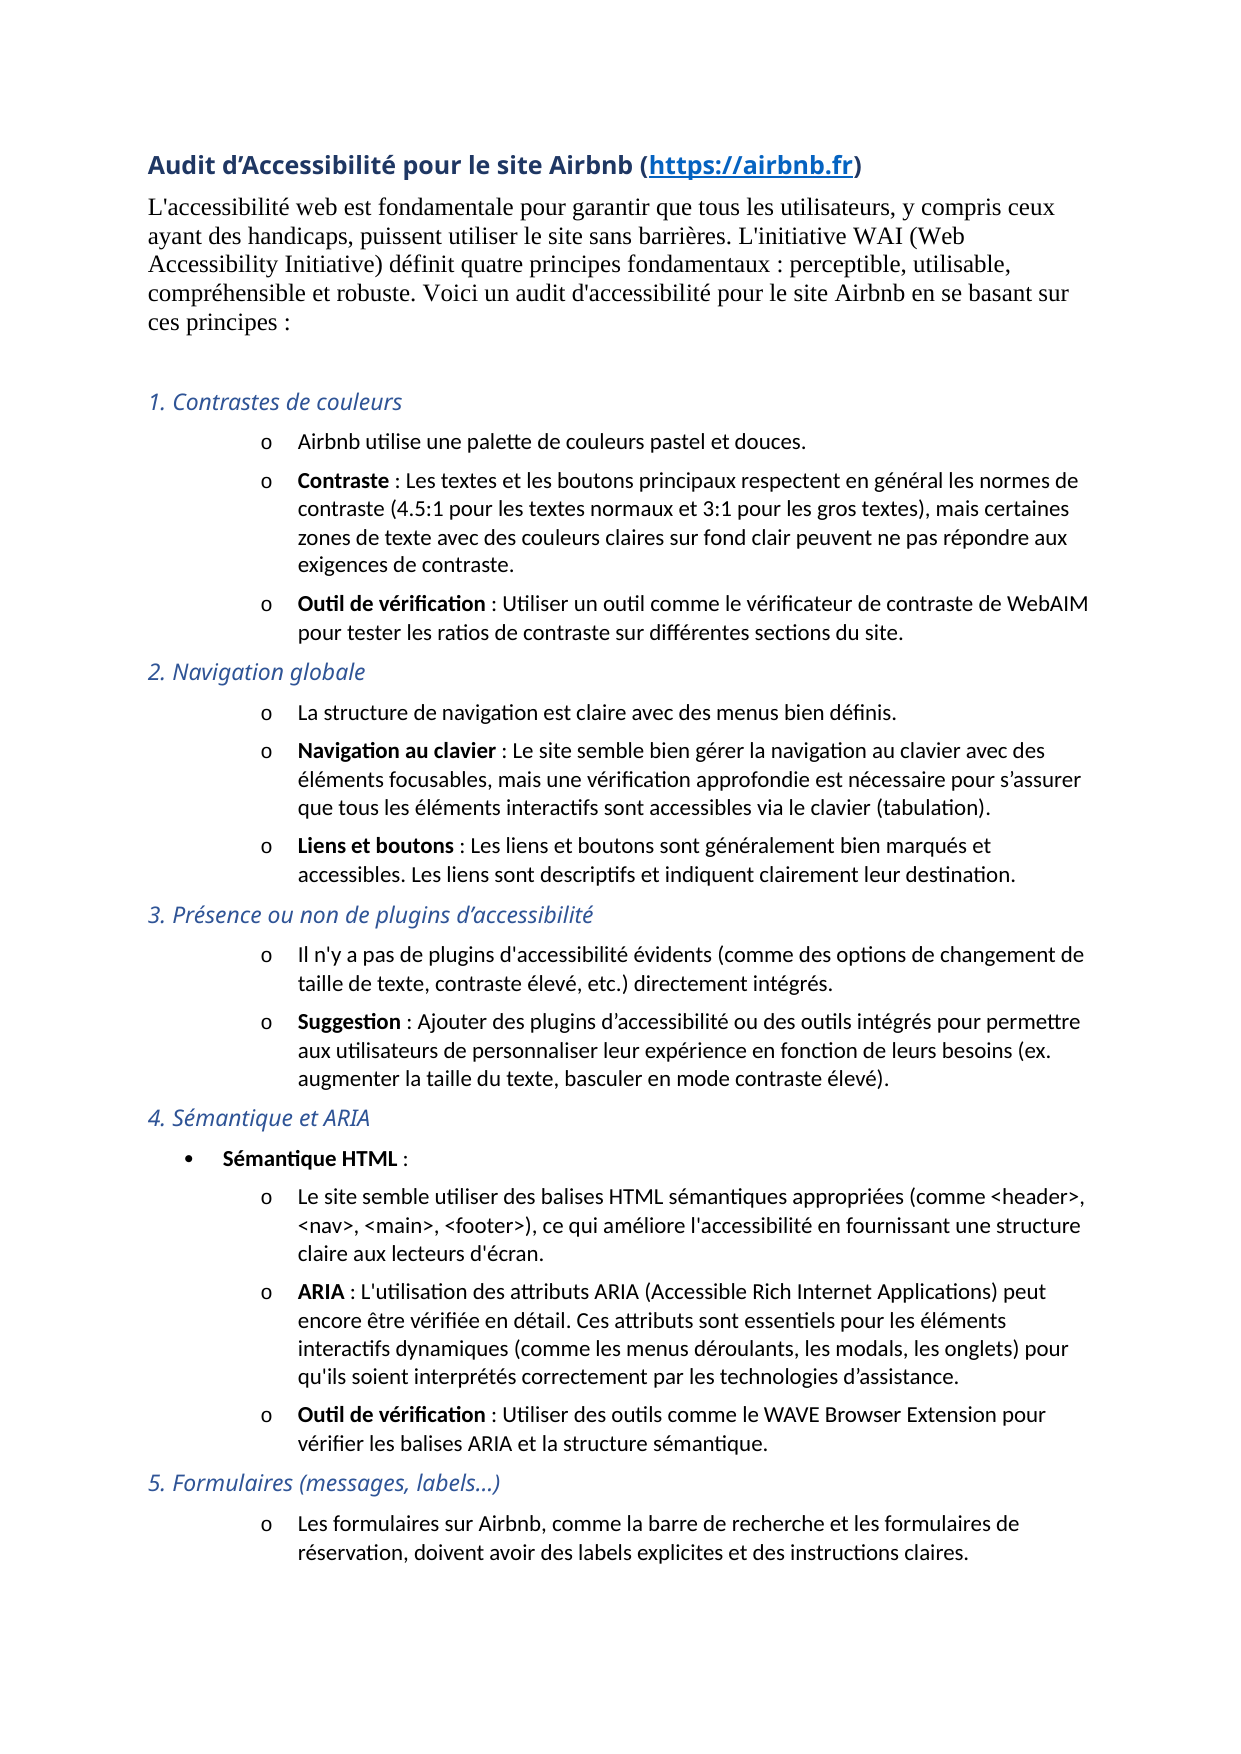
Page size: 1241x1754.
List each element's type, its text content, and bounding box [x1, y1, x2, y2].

list Outil de vérification : Utiliser des outils comme le WAVE Browser Extension pour vérifier les balises ARIA et la structure sémantique. [260, 1400, 1093, 1457]
list Les formulaires sur Airbnb, comme la barre de recherche et les formulaires de réservation, doivent avoir des labels explicites et des instructions claires. [260, 1509, 1093, 1566]
list Navigation au clavier : Le site semble bien gérer la navigation au clavier avec des éléments focusables, mais une vérification approfondie est nécessaire pour s’assurer que tous les éléments interactifs sont accessibles via le clavier (tabulation). [260, 737, 1093, 821]
list Contraste : Les textes et les boutons principaux respectent en général les normes de contraste (4.5:1 pour les textes normaux et 3:1 pour les gros textes), mais certaines zones de texte avec des couleurs claires sur fond clair peuvent ne pas répondre aux exigences de contraste. [260, 466, 1093, 579]
subtitle 1. Contrastes de couleurs [148, 385, 1093, 417]
list Sémantique HTML : [185, 1144, 1093, 1172]
text L'accessibilité web est fondamentale pour garantir que tous les utilisateurs, y compris ceux ayant des handicaps, puissent utiliser le site sans barrières. L'initiative WAI (Web Accessibility Initiative) définit quatre principes fondamentaux : perceptible, utilisable, compréhensible et robuste. Voici un audit d'accessibilité pour le site Airbnb en se basant sur ces principes : [148, 192, 1093, 336]
list Il n'y a pas de plugins d'accessibilité évidents (comme des options de changement de taille de texte, contraste élevé, etc.) directement intégrés. [260, 940, 1093, 997]
subtitle 4. Sémantique et ARIA [148, 1102, 1093, 1133]
subtitle 2. Navigation globale [148, 656, 1093, 687]
subtitle Audit d’Accessibilité pour le site Airbnb (https://airbnb.fr) [148, 148, 1093, 182]
subtitle 5. Formulaires (messages, labels…) [148, 1467, 1093, 1499]
list Suggestion : Ajouter des plugins d’accessibilité ou des outils intégrés pour permettre aux utilisateurs de personnaliser leur expérience en fonction de leurs besoins (ex. augmenter la taille du texte, basculer en mode contraste élevé). [260, 1007, 1093, 1092]
list La structure de navigation est claire avec des menus bien définis. [260, 698, 1093, 726]
list Outil de vérification : Utiliser un outil comme le vérificateur de contraste de WebAIM pour tester les ratios de contraste sur différentes sections du site. [260, 589, 1093, 646]
list ARIA : L'utilisation des attributs ARIA (Accessible Rich Internet Applications) peut encore être vérifiée en détail. Ces attributs sont essentiels pour les éléments interactifs dynamiques (comme les menus déroulants, les modals, les onglets) pour qu'ils soient interprétés correctement par les technologies d’assistance. [260, 1277, 1093, 1390]
list Liens et boutons : Les liens et boutons sont généralement bien marqués et accessibles. Les liens sont descriptifs et indiquent clairement leur destination. [260, 832, 1093, 888]
list Airbnb utilise une palette de couleurs pastel et douces. [260, 427, 1093, 456]
subtitle 3. Présence ou non de plugins d’accessibilité [148, 899, 1093, 930]
list Le site semble utiliser des balises HTML sémantiques appropriées (comme <header>, <nav>, <main>, <footer>), ce qui améliore l'accessibilité en fournissant une structure claire aux lecteurs d'écran. [260, 1182, 1093, 1267]
